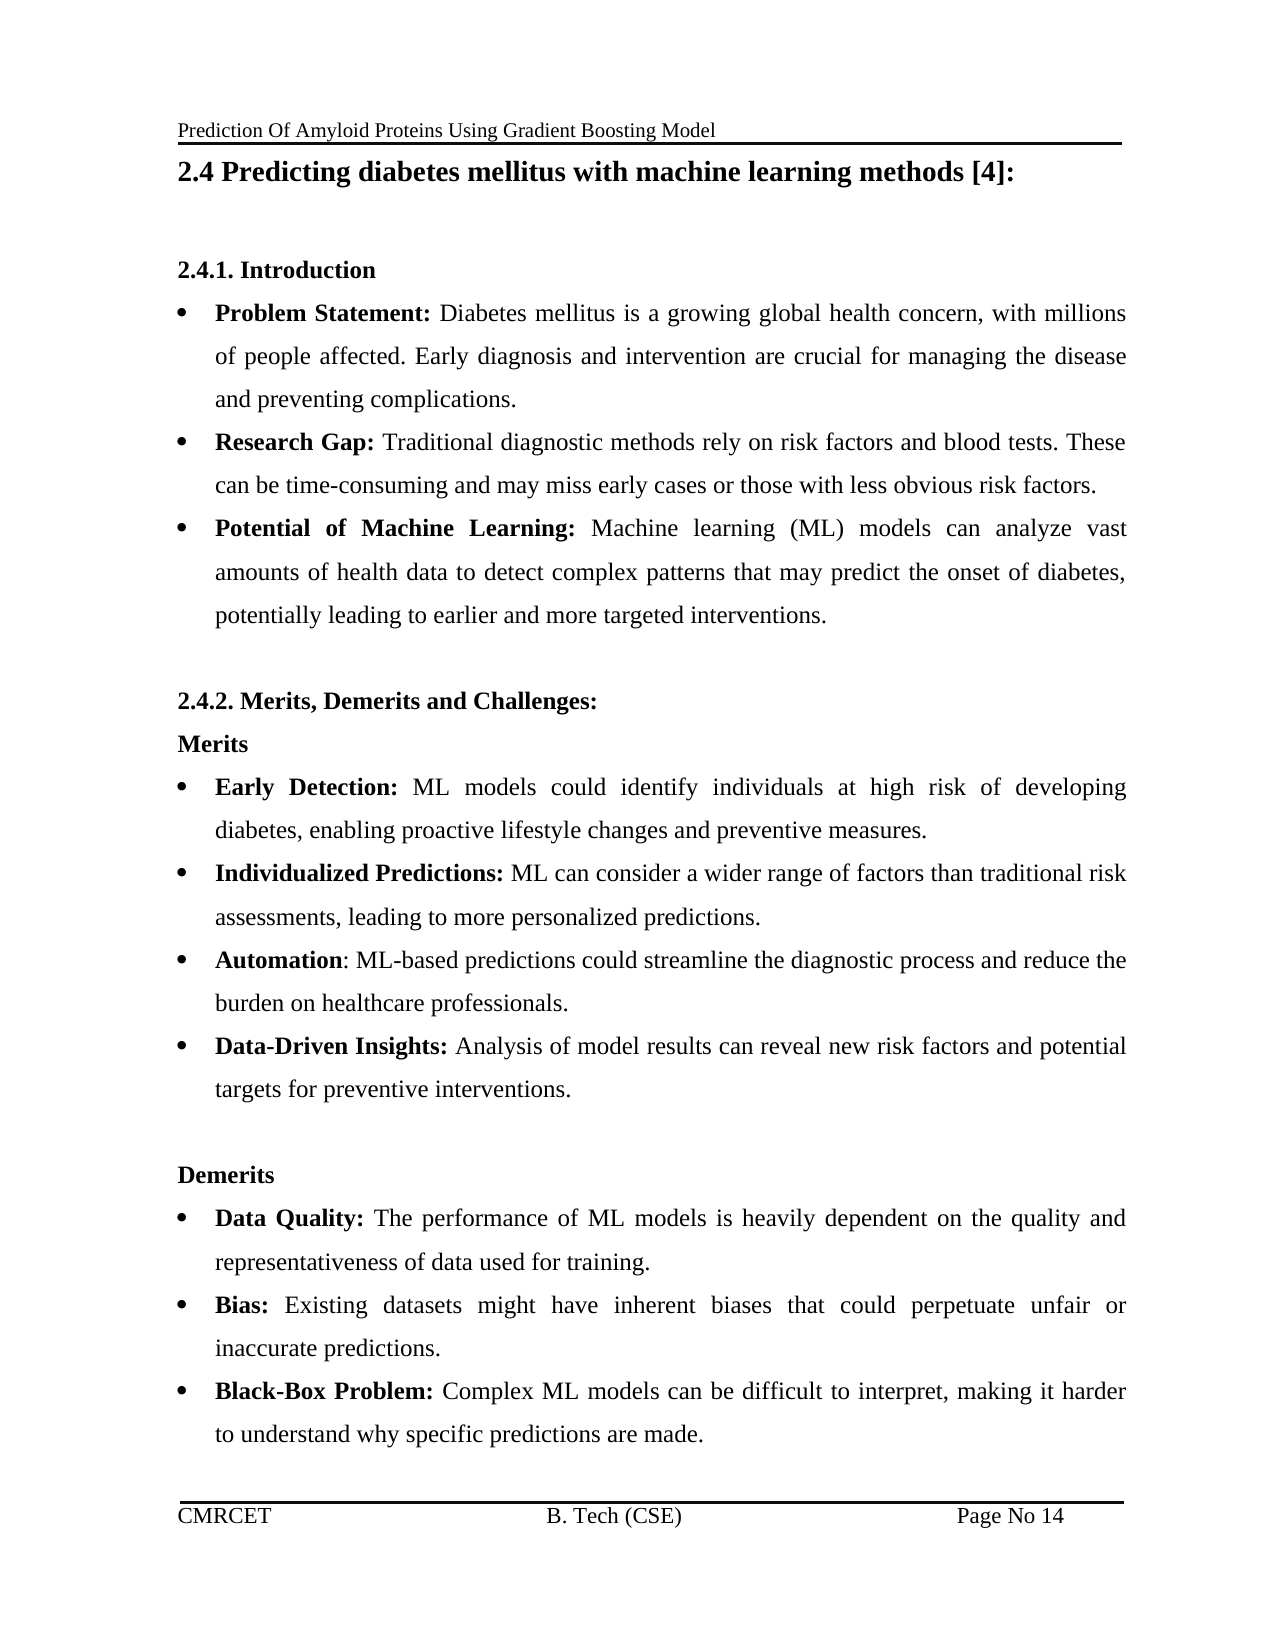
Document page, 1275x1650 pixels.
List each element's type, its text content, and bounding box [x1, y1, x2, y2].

text 2.4.2. Merits, Demerits and Challenges: [177, 686, 1127, 715]
list Early Detection: ML models could identify individuals at high risk of developing diabetes, enabling proactive lifestyle changes and preventive measures. [177, 772, 1127, 844]
list Data-Driven Insights: Analysis of model results can reveal new risk factors and potential targets for preventive interventions. [177, 1031, 1127, 1103]
list Bias: Existing datasets might have inherent biases that could perpetuate unfair or inaccurate predictions. [177, 1290, 1127, 1362]
list Potential of Machine Learning: Machine learning (ML) models can analyze vast amounts of health data to detect complex patterns that may predict the onset of diabetes, potentially leading to earlier and more targeted interventions. [177, 513, 1127, 628]
text 2.4.1. Introduction [177, 255, 1127, 283]
text Demerits [177, 1160, 1127, 1189]
list Problem Statement: Diabetes mellitus is a growing global health concern, with millions of people affected. Early diagnosis and intervention are crucial for managing the disease and preventing complications. [177, 298, 1127, 413]
text 2.4 Predicting diabetes mellitus with machine learning methods [4]: [177, 154, 1127, 188]
list Individualized Predictions: ML can consider a wider range of factors than traditional risk assessments, leading to more personalized predictions. [177, 858, 1127, 930]
list Automation: ML-based predictions could streamline the diagnostic process and reduce the burden on healthcare professionals. [177, 945, 1127, 1017]
list Research Gap: Traditional diagnostic methods rely on risk factors and blood tests. These can be time-consuming and may miss early cases or those with less obvious risk factors. [177, 427, 1127, 499]
text Merits [177, 729, 1127, 758]
list Black-Box Problem: Complex ML models can be difficult to interpret, making it harder to understand why specific predictions are made. [177, 1376, 1127, 1448]
list Data Quality: The performance of ML models is heavily dependent on the quality and representativeness of data used for training. [177, 1203, 1127, 1275]
text CMRCET B. Tech (CSE) Page No 14 [177, 1502, 1127, 1528]
text Prediction Of Amyloid Proteins Using Gradient Boosting Model [177, 118, 1127, 142]
